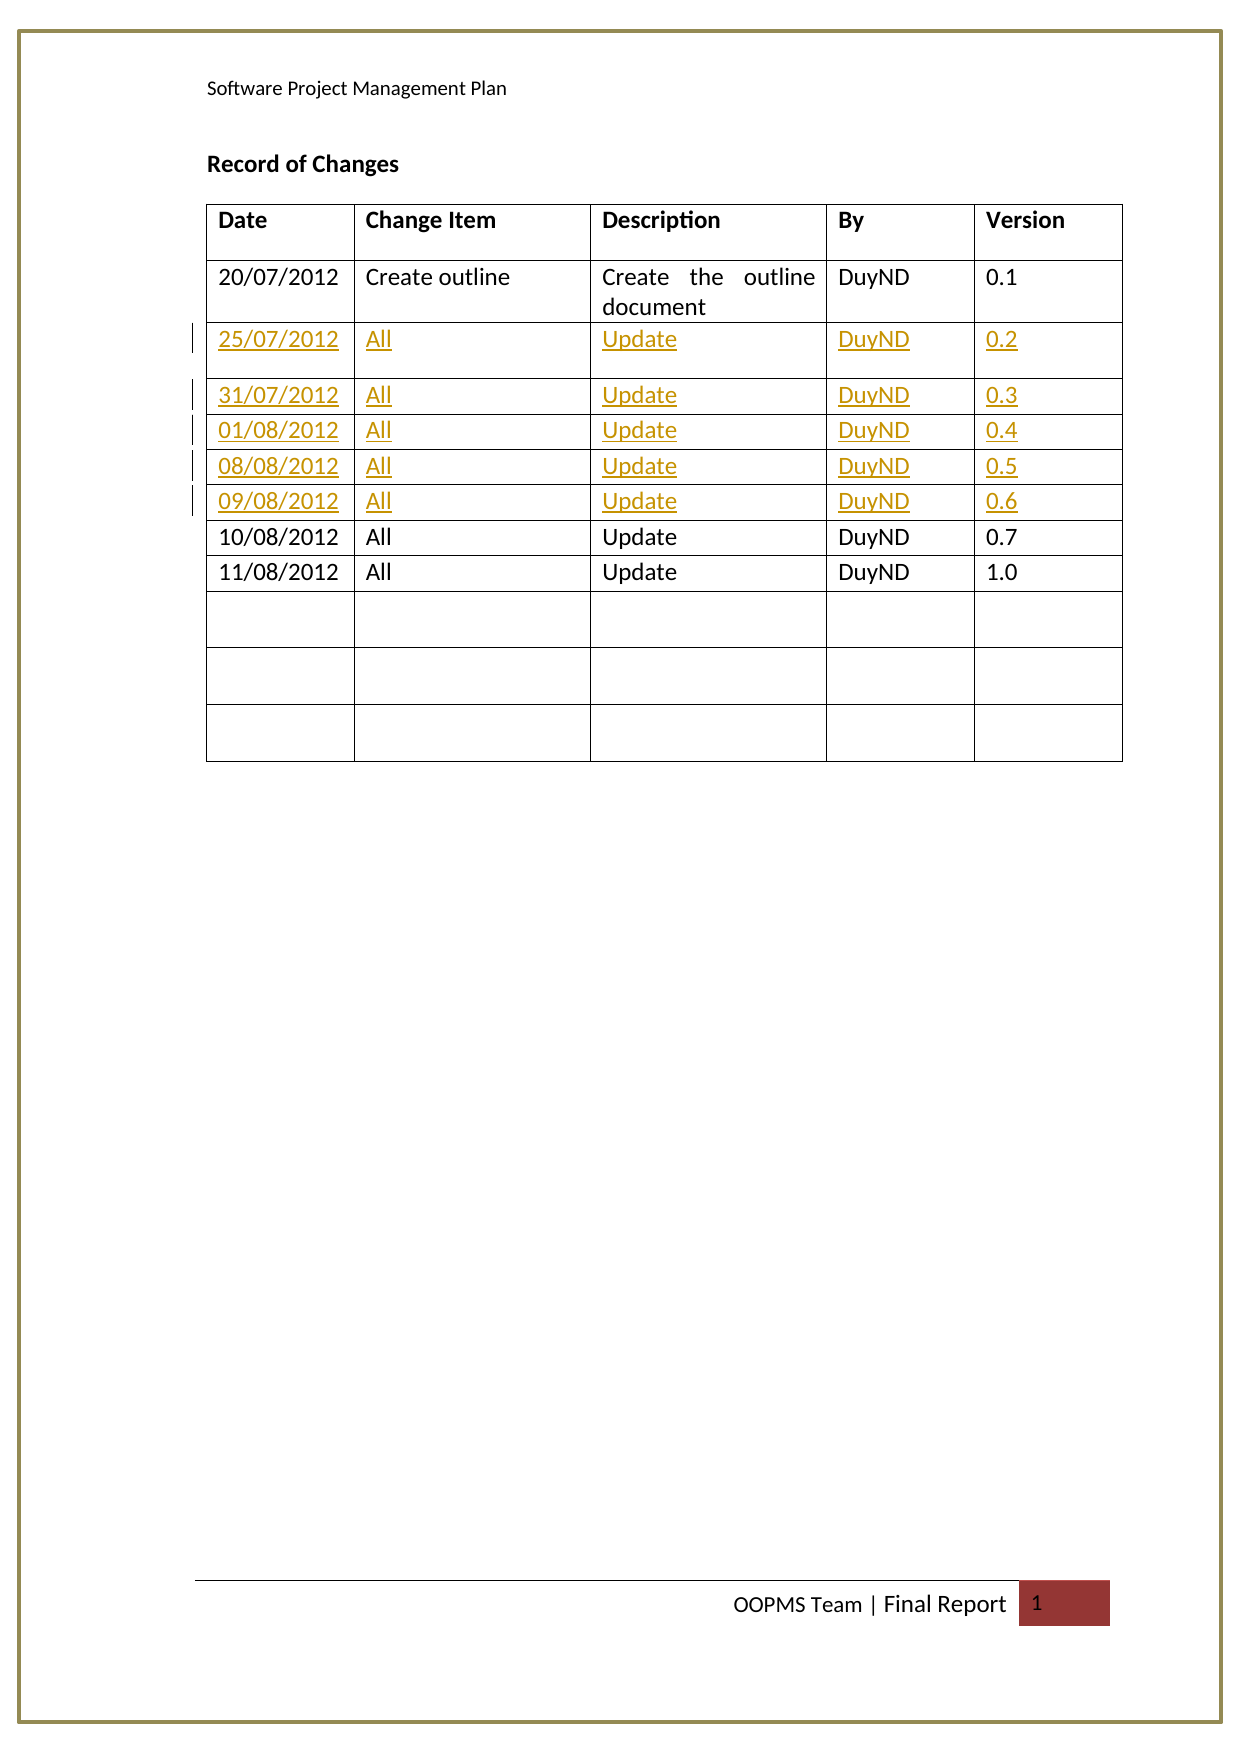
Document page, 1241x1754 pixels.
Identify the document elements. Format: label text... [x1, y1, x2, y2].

table_cell 0.7 [975, 521, 1122, 555]
table_cell [827, 485, 974, 520]
table_cell 1.0 [975, 556, 1122, 591]
table_header Version [975, 205, 1122, 260]
table_cell [591, 592, 826, 647]
table_cell 10/08/2012 [207, 521, 354, 555]
table_header Description [591, 205, 826, 260]
table_cell [827, 415, 974, 449]
table_cell Create outline [355, 261, 590, 322]
table_cell [207, 648, 354, 704]
table_cell [975, 379, 1122, 413]
table_cell DuyND [827, 261, 974, 322]
table_cell [207, 592, 354, 647]
table_cell [975, 705, 1122, 761]
table_header Change Item [355, 205, 590, 260]
table_cell [975, 485, 1122, 520]
table_cell [591, 485, 826, 520]
table_cell [591, 415, 826, 449]
table_cell [355, 705, 590, 761]
table_cell [975, 323, 1122, 378]
table_cell [827, 323, 974, 378]
table_cell [591, 450, 826, 484]
table_cell All [355, 521, 590, 555]
table_cell 11/08/2012 [207, 556, 354, 591]
table_cell [355, 592, 590, 647]
table_cell DuyND [827, 521, 974, 555]
text Record of Changes [207, 148, 1122, 178]
table_header Date [207, 205, 354, 260]
table_cell [975, 592, 1122, 647]
table_cell [827, 450, 974, 484]
table_cell [355, 323, 590, 378]
table_cell [207, 323, 354, 378]
table_cell [591, 705, 826, 761]
table_cell [355, 450, 590, 484]
table_cell DuyND [827, 556, 974, 591]
table_cell 20/07/2012 [207, 261, 354, 322]
table_cell [207, 705, 354, 761]
table_cell [827, 705, 974, 761]
table_cell [355, 415, 590, 449]
table_cell Update [591, 521, 826, 555]
table_cell [975, 450, 1122, 484]
table_cell [355, 485, 590, 520]
table_cell Update [591, 556, 826, 591]
table_cell 0.1 [975, 261, 1122, 322]
table_cell [591, 323, 826, 378]
table_cell [355, 379, 590, 413]
table_cell [207, 415, 354, 449]
table_cell [827, 648, 974, 704]
table_cell [355, 648, 590, 704]
table_cell [207, 379, 354, 413]
table_header By [827, 205, 974, 260]
table_cell [591, 379, 826, 413]
table_cell [827, 379, 974, 413]
table_cell [975, 648, 1122, 704]
table_cell [591, 648, 826, 704]
table_cell [207, 485, 354, 520]
table_cell All [355, 556, 590, 591]
table_cell [827, 592, 974, 647]
table_cell [207, 450, 354, 484]
table_cell [975, 415, 1122, 449]
